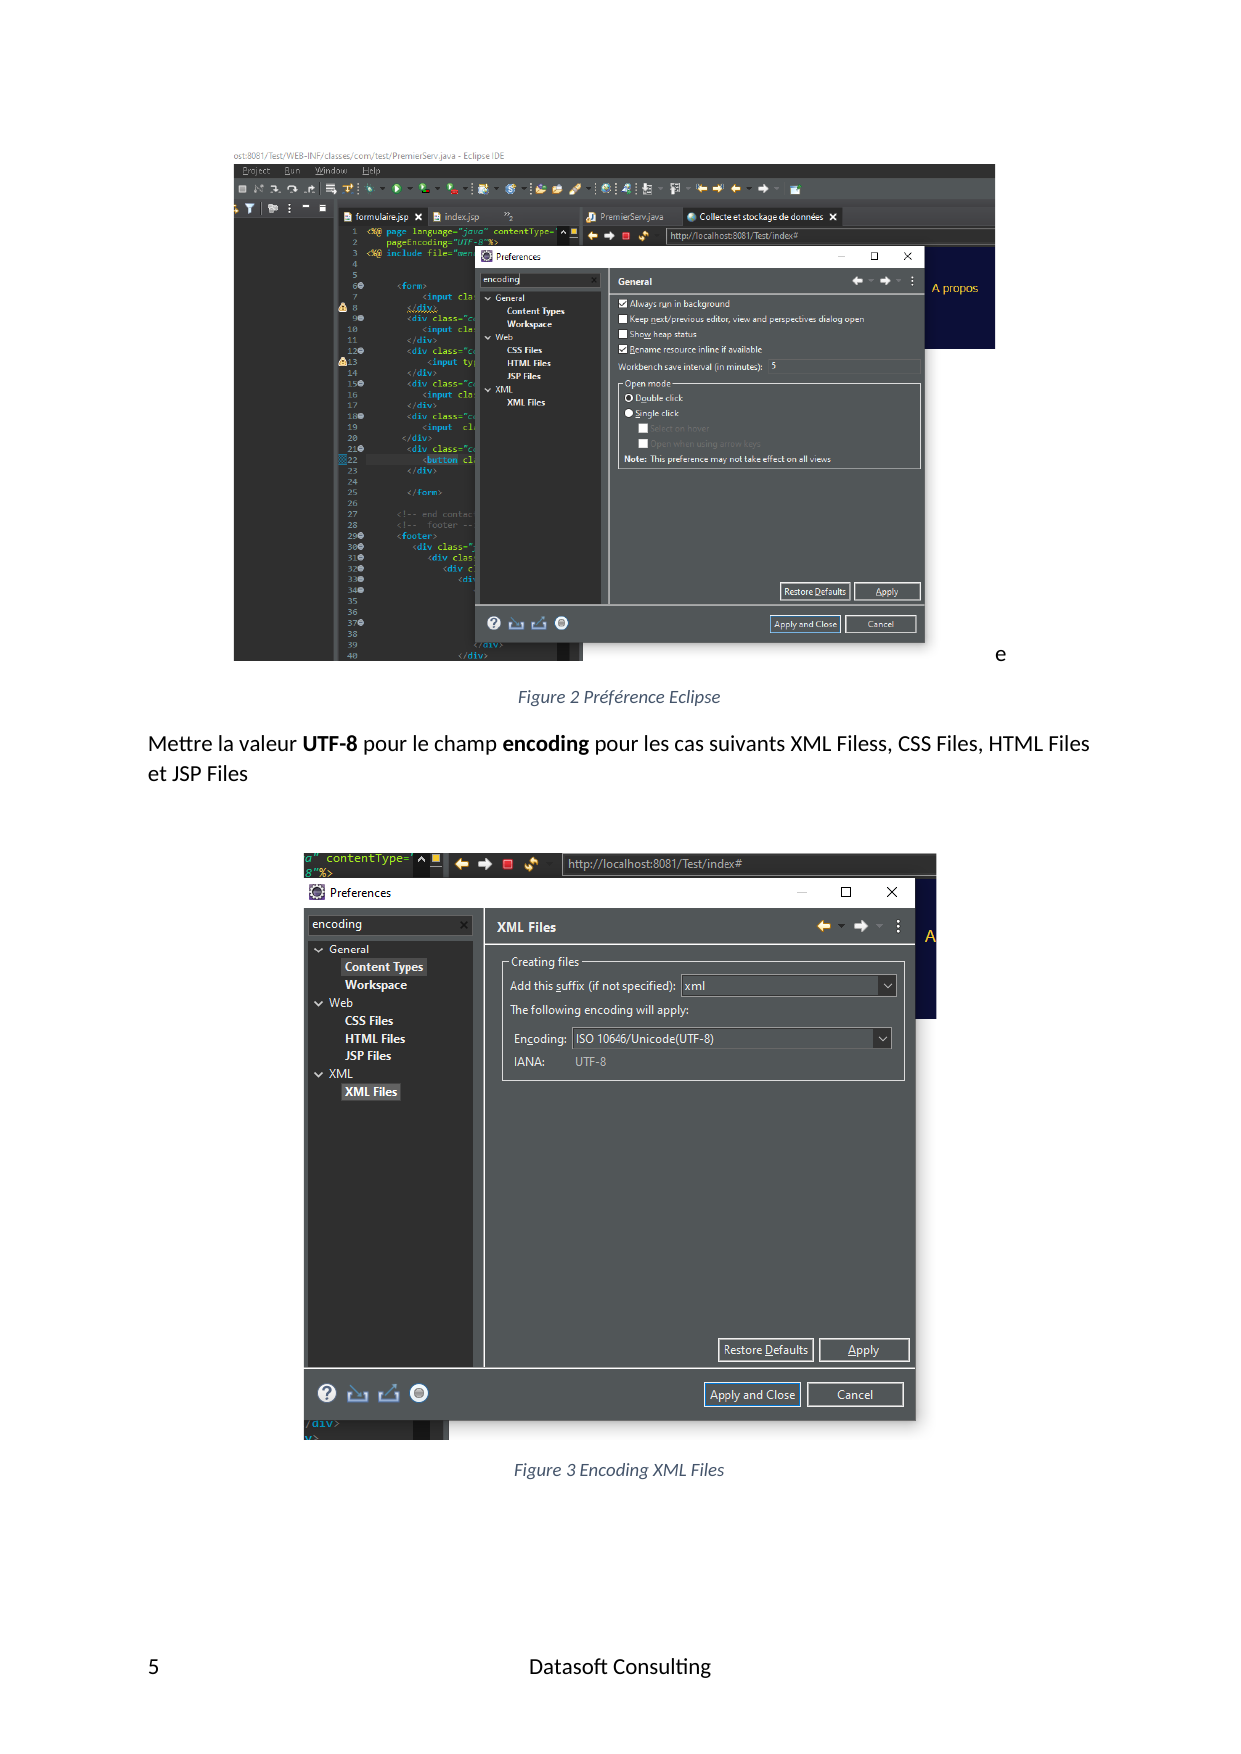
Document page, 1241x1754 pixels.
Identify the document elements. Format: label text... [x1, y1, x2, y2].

picture [303, 853, 937, 1440]
text Figure 2 Préférence Eclipse [148, 686, 1093, 708]
text Figure 3 Encoding XML Files [148, 1458, 1093, 1481]
text Mettre la valeur UTF-8 pour le champ encoding pour les cas suivants XML Filess, CSS Files, HTML Files et JSP Files [148, 729, 1093, 788]
picture [233, 147, 995, 661]
